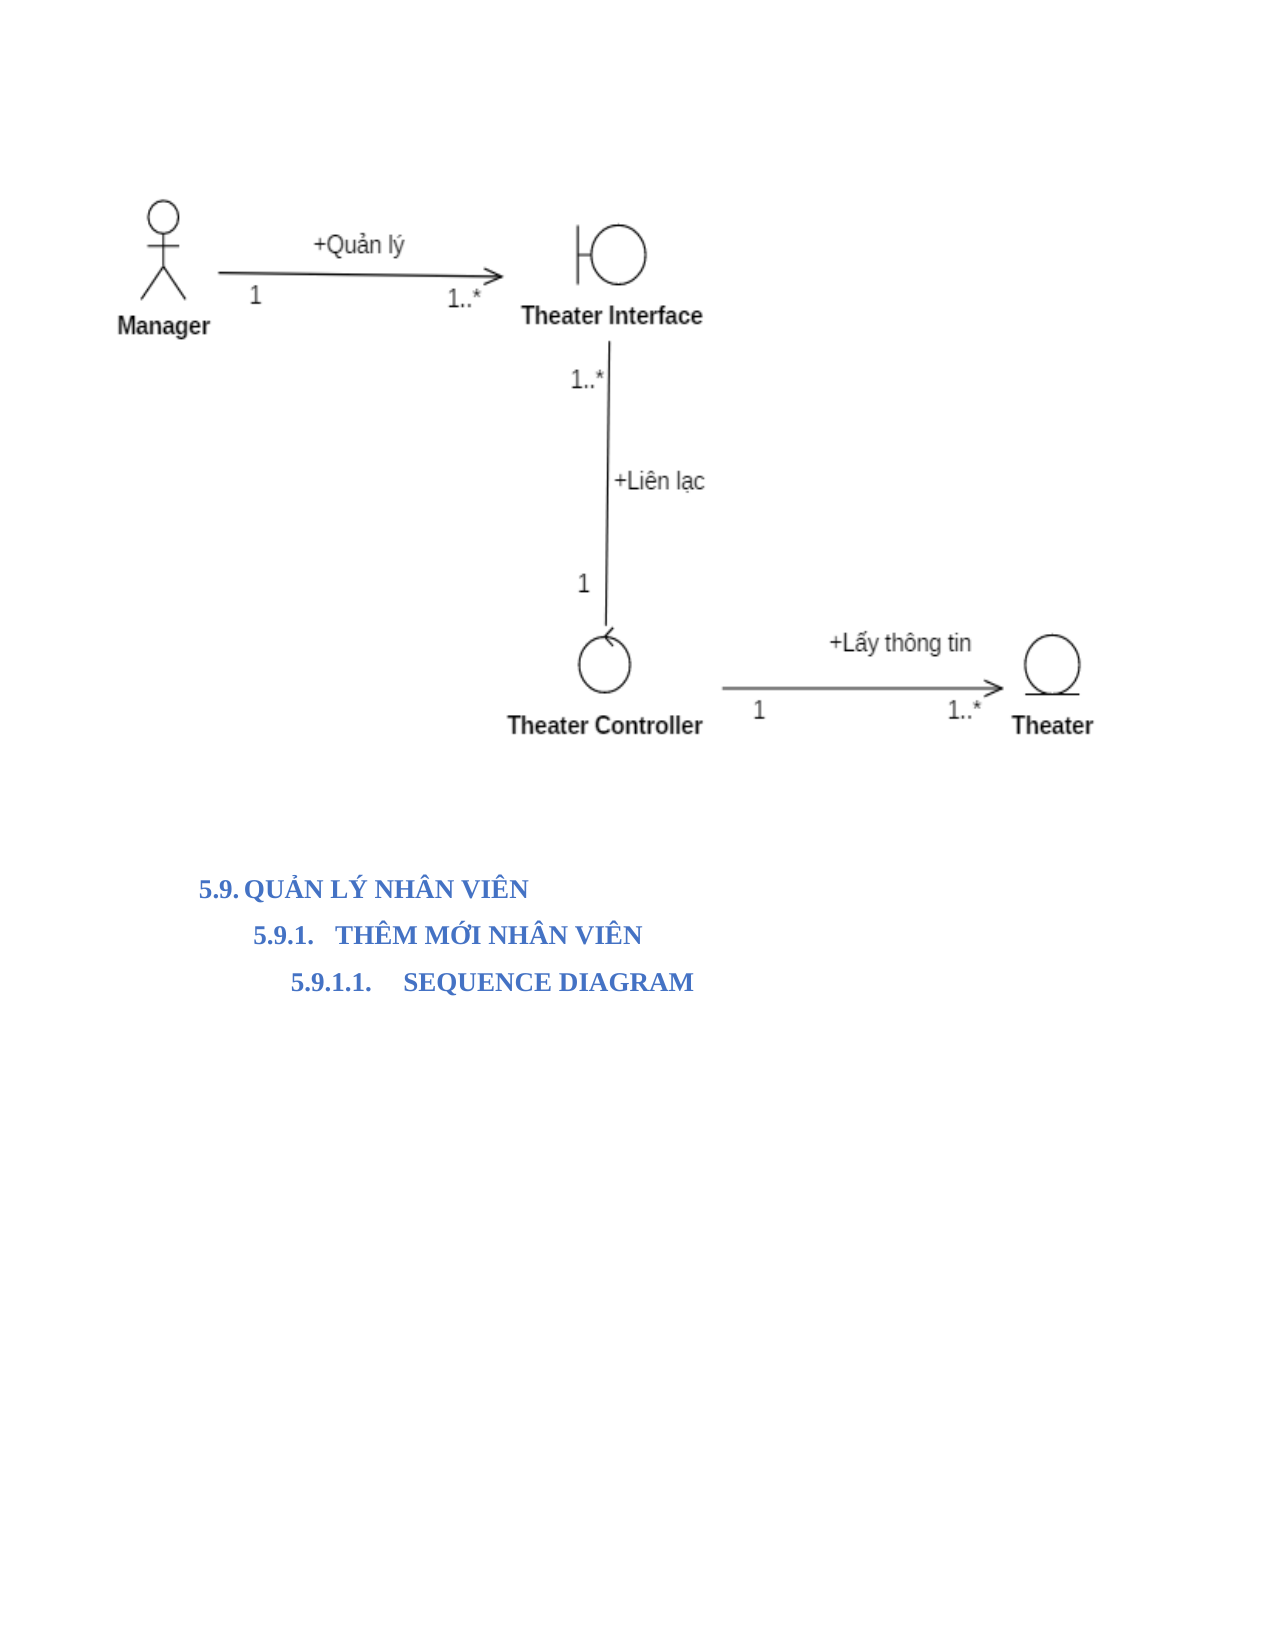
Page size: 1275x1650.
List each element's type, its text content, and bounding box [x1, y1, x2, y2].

picture [93, 150, 1180, 849]
list QUẢN LÝ NHÂN VIÊN [199, 873, 1106, 904]
list SEQUENCE DIAGRAM [291, 966, 1106, 997]
list THÊM MỚI NHÂN VIÊN [253, 919, 1106, 951]
